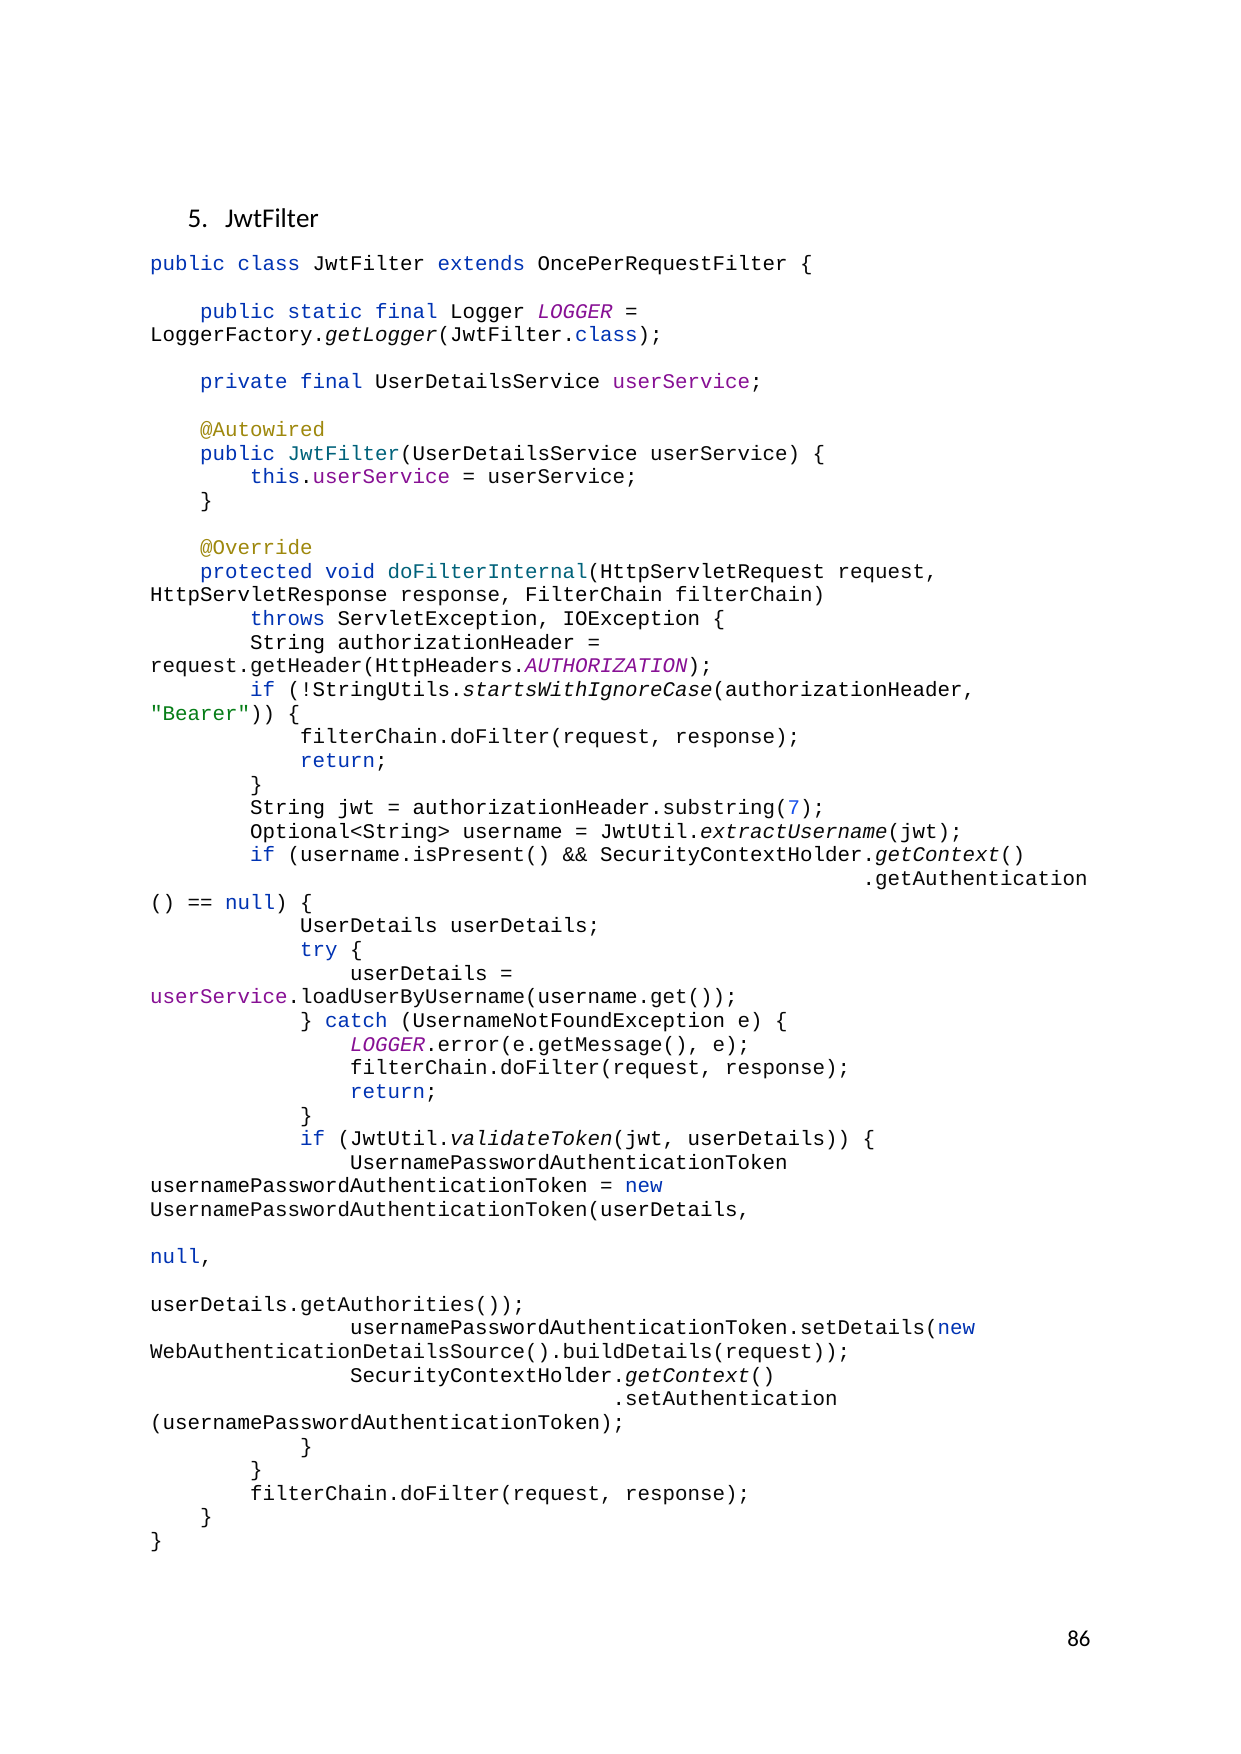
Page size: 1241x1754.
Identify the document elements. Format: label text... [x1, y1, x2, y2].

text public class JwtFilter extends OncePerRequestFilter { public static final Logger LOGGER = LoggerFactory.getLogger(JwtFilter.class); private final UserDetailsService userService; @Autowired public JwtFilter(UserDetailsService userService) { this.userService = userService; } @Override protected void doFilterInternal(HttpServletRequest request, HttpServletResponse response, FilterChain filterChain) throws ServletException, IOException { String authorizationHeader = request.getHeader(HttpHeaders.AUTHORIZATION); if (!StringUtils.startsWithIgnoreCase(authorizationHeader, "Bearer")) { filterChain.doFilter(request, response); return; } String jwt = authorizationHeader.substring(7); Optional<String> username = JwtUtil.extractUsername(jwt); if (username.isPresent() && SecurityContextHolder.getContext() .getAuthentication() == null) { UserDetails userDetails; try { userDetails = userService.loadUserByUsername(username.get()); } catch (UsernameNotFoundException e) { LOGGER.error(e.getMessage(), e); filterChain.doFilter(request, response); return; } if (JwtUtil.validateToken(jwt, userDetails)) { UsernamePasswordAuthenticationToken usernamePasswordAuthenticationToken = new UsernamePasswordAuthenticationToken(userDetails, null, userDetails.getAuthorities()); usernamePasswordAuthenticationToken.setDetails(new WebAuthenticationDetailsSource().buildDetails(request)); SecurityContextHolder.getContext() .setAuthentication(usernamePasswordAuthenticationToken); } } filterChain.doFilter(request, response); } } [150, 253, 1090, 1554]
list JwtFilter [187, 202, 1090, 235]
